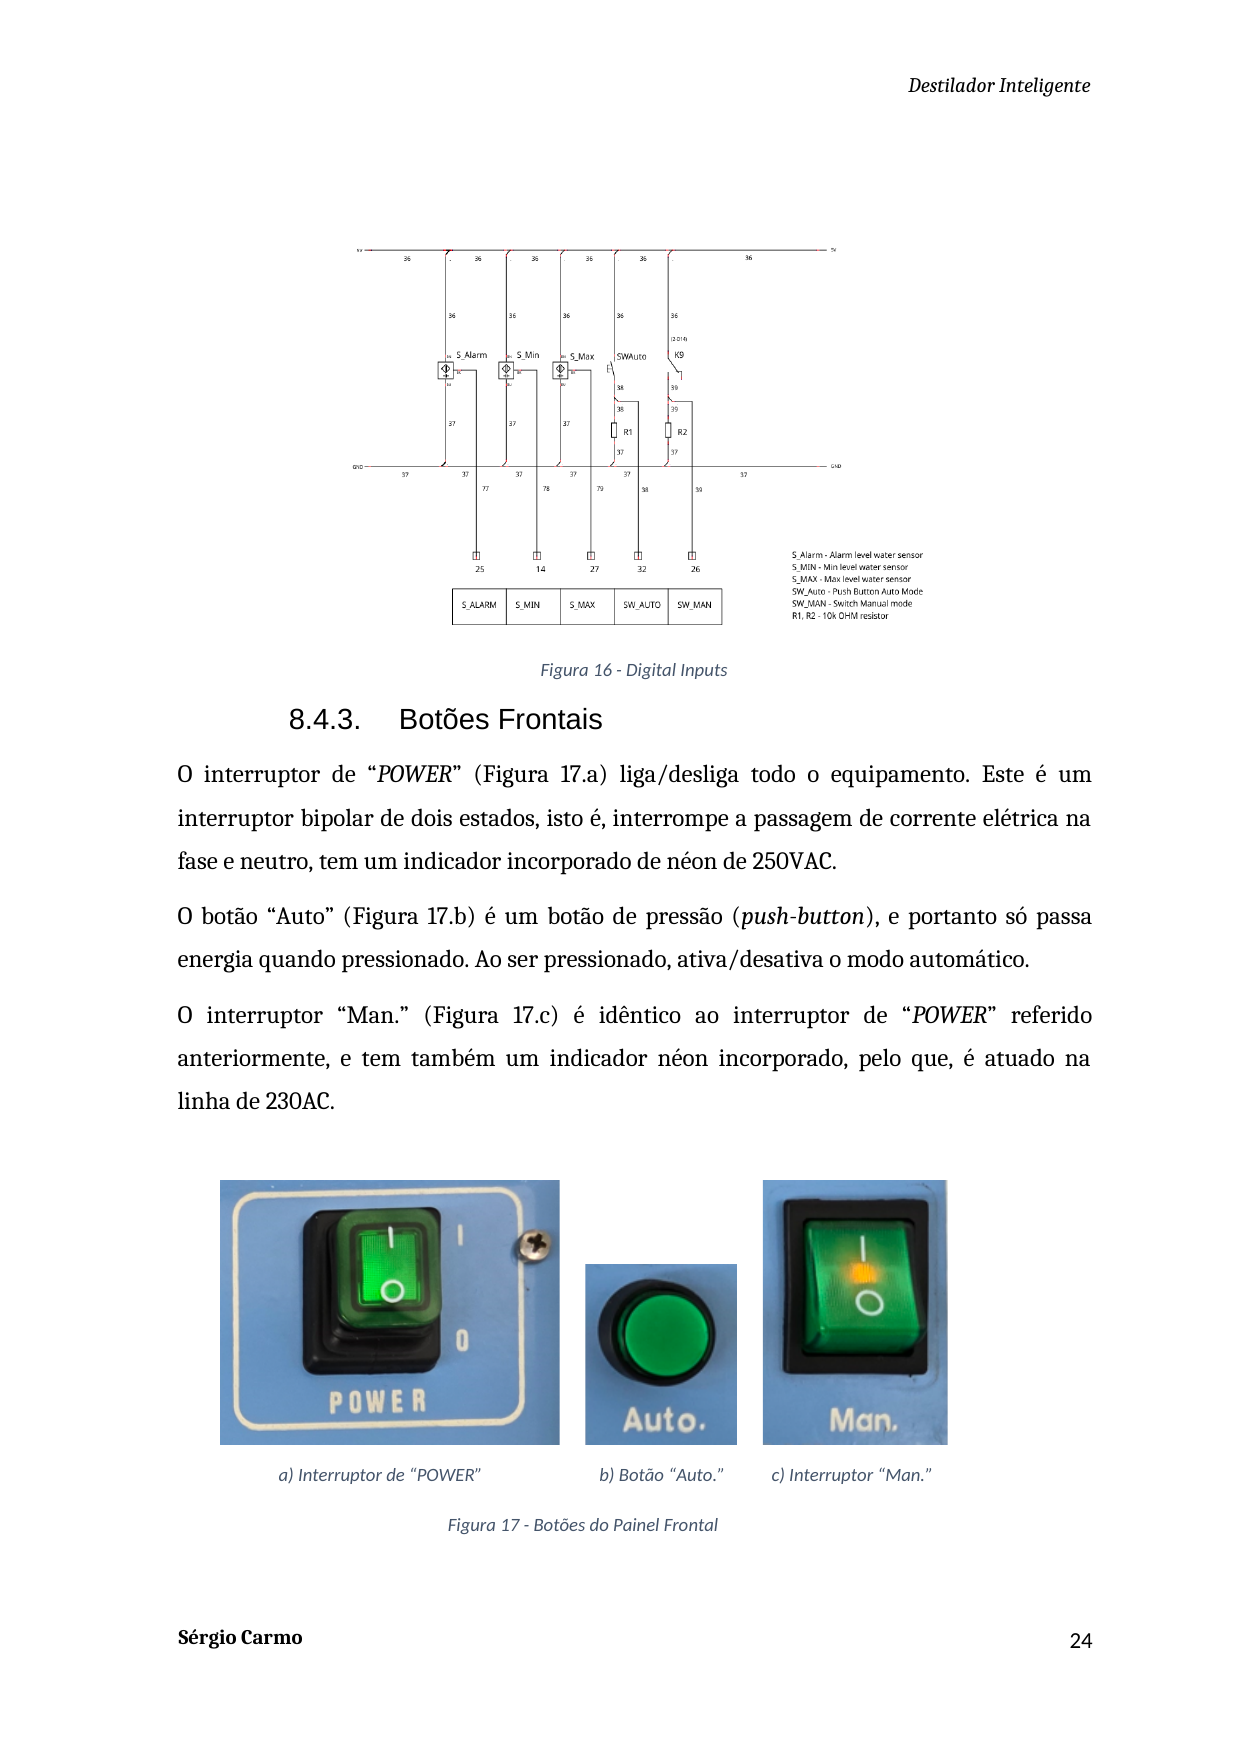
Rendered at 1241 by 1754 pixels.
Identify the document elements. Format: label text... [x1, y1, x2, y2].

picture [585, 1264, 737, 1445]
text O botão “Auto” (Figura 17.b) é um botão de pressão (push-button), e portanto só passa energia quando pressionado. Ao ser pressionado, ativa/desativa o modo automático. [177, 902, 1092, 974]
text O interruptor de “POWER” (Figura 17.a) liga/desliga todo o equipamento. Este é um interruptor bipolar de dois estados, isto é, interrompe a passagem de corrente elétrica na fase e neutro, tem um indicador incorporado de néon de 250VAC. [177, 760, 1092, 875]
subtitle Botões Frontais [288, 702, 1092, 735]
picture [344, 232, 926, 632]
text O interruptor “Man.” (Figura 17.c) é idêntico ao interruptor de “POWER” referido anteriormente, e tem também um indicador néon incorporado, pelo que, é atuado na linha de 230AC. [177, 1001, 1092, 1116]
picture [762, 1180, 948, 1445]
text Figura 16 - Digital Inputs [177, 658, 1092, 681]
picture [220, 1180, 560, 1445]
